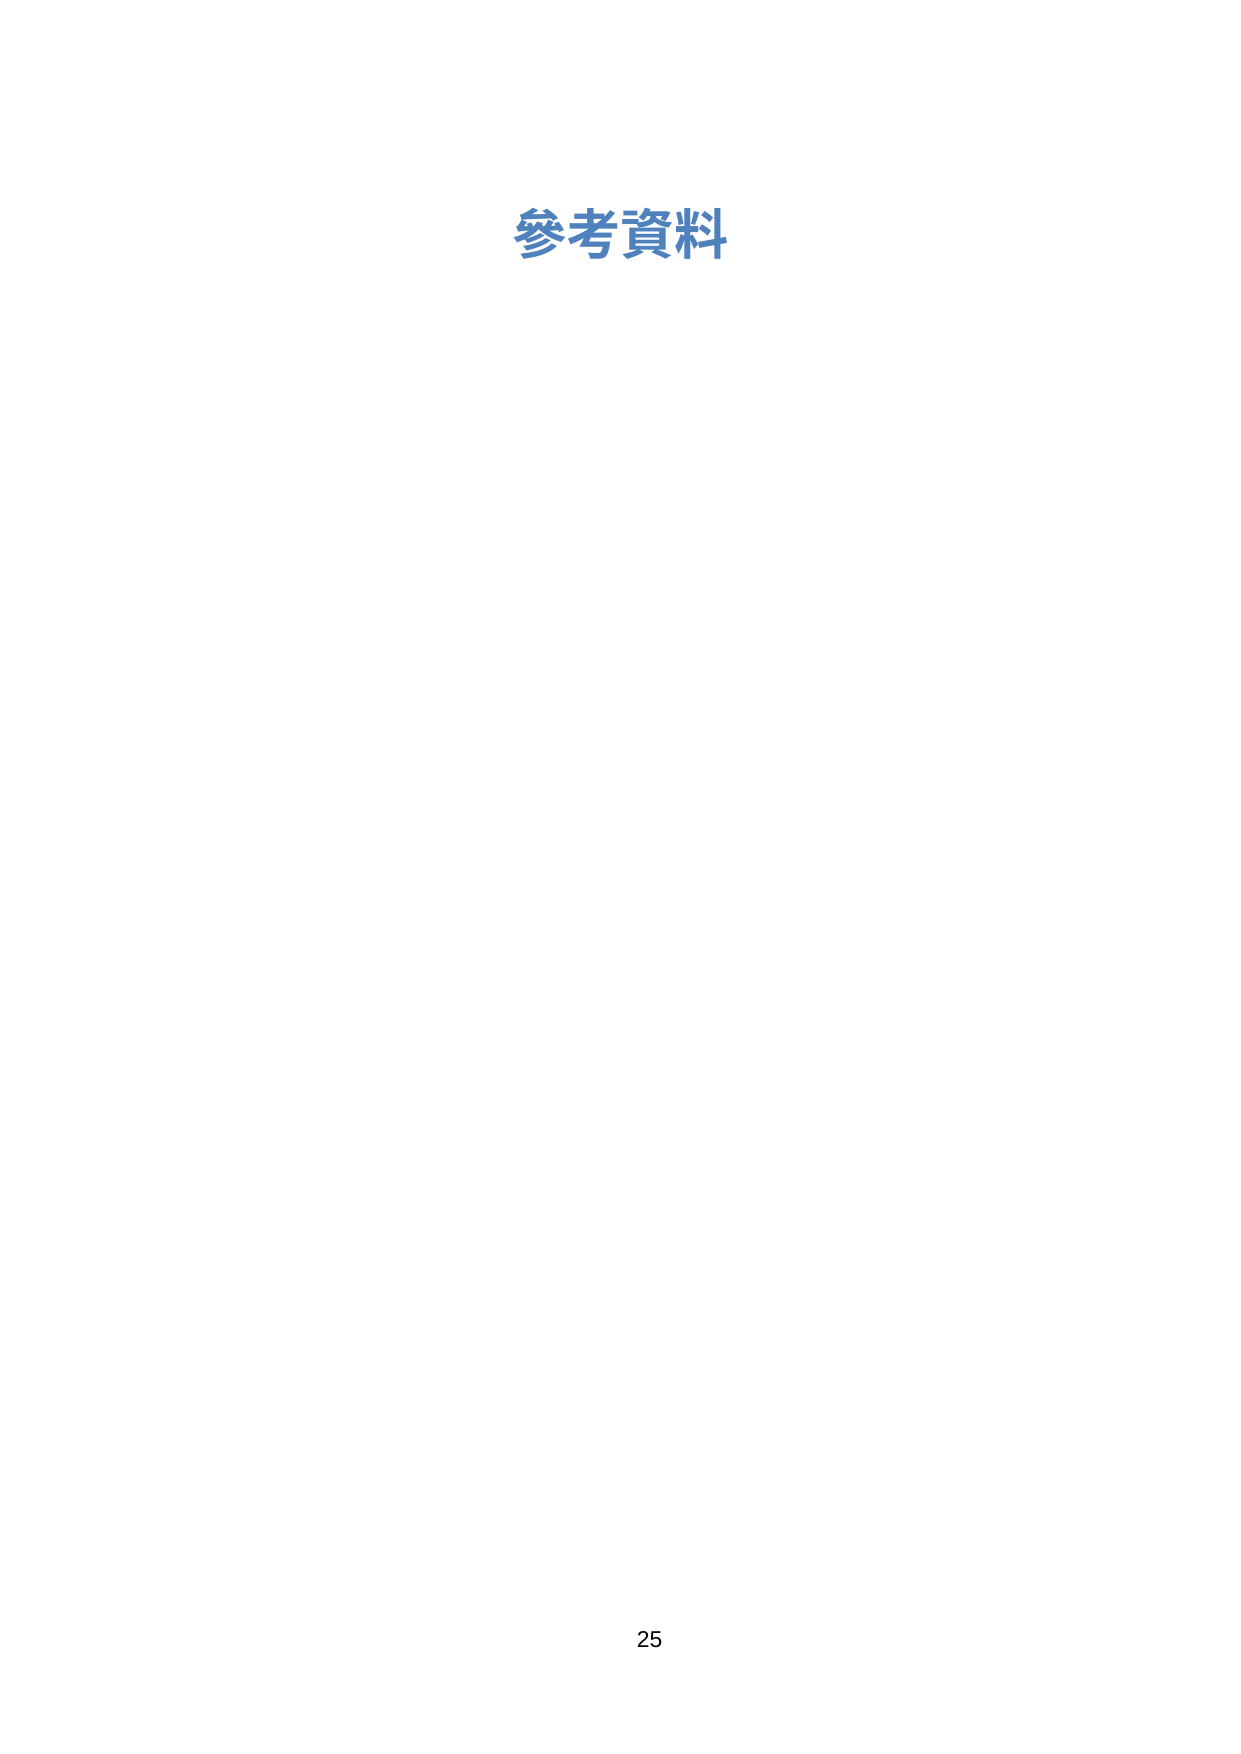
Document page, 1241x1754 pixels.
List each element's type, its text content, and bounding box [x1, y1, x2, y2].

subtitle 參考資料 [150, 192, 1090, 270]
